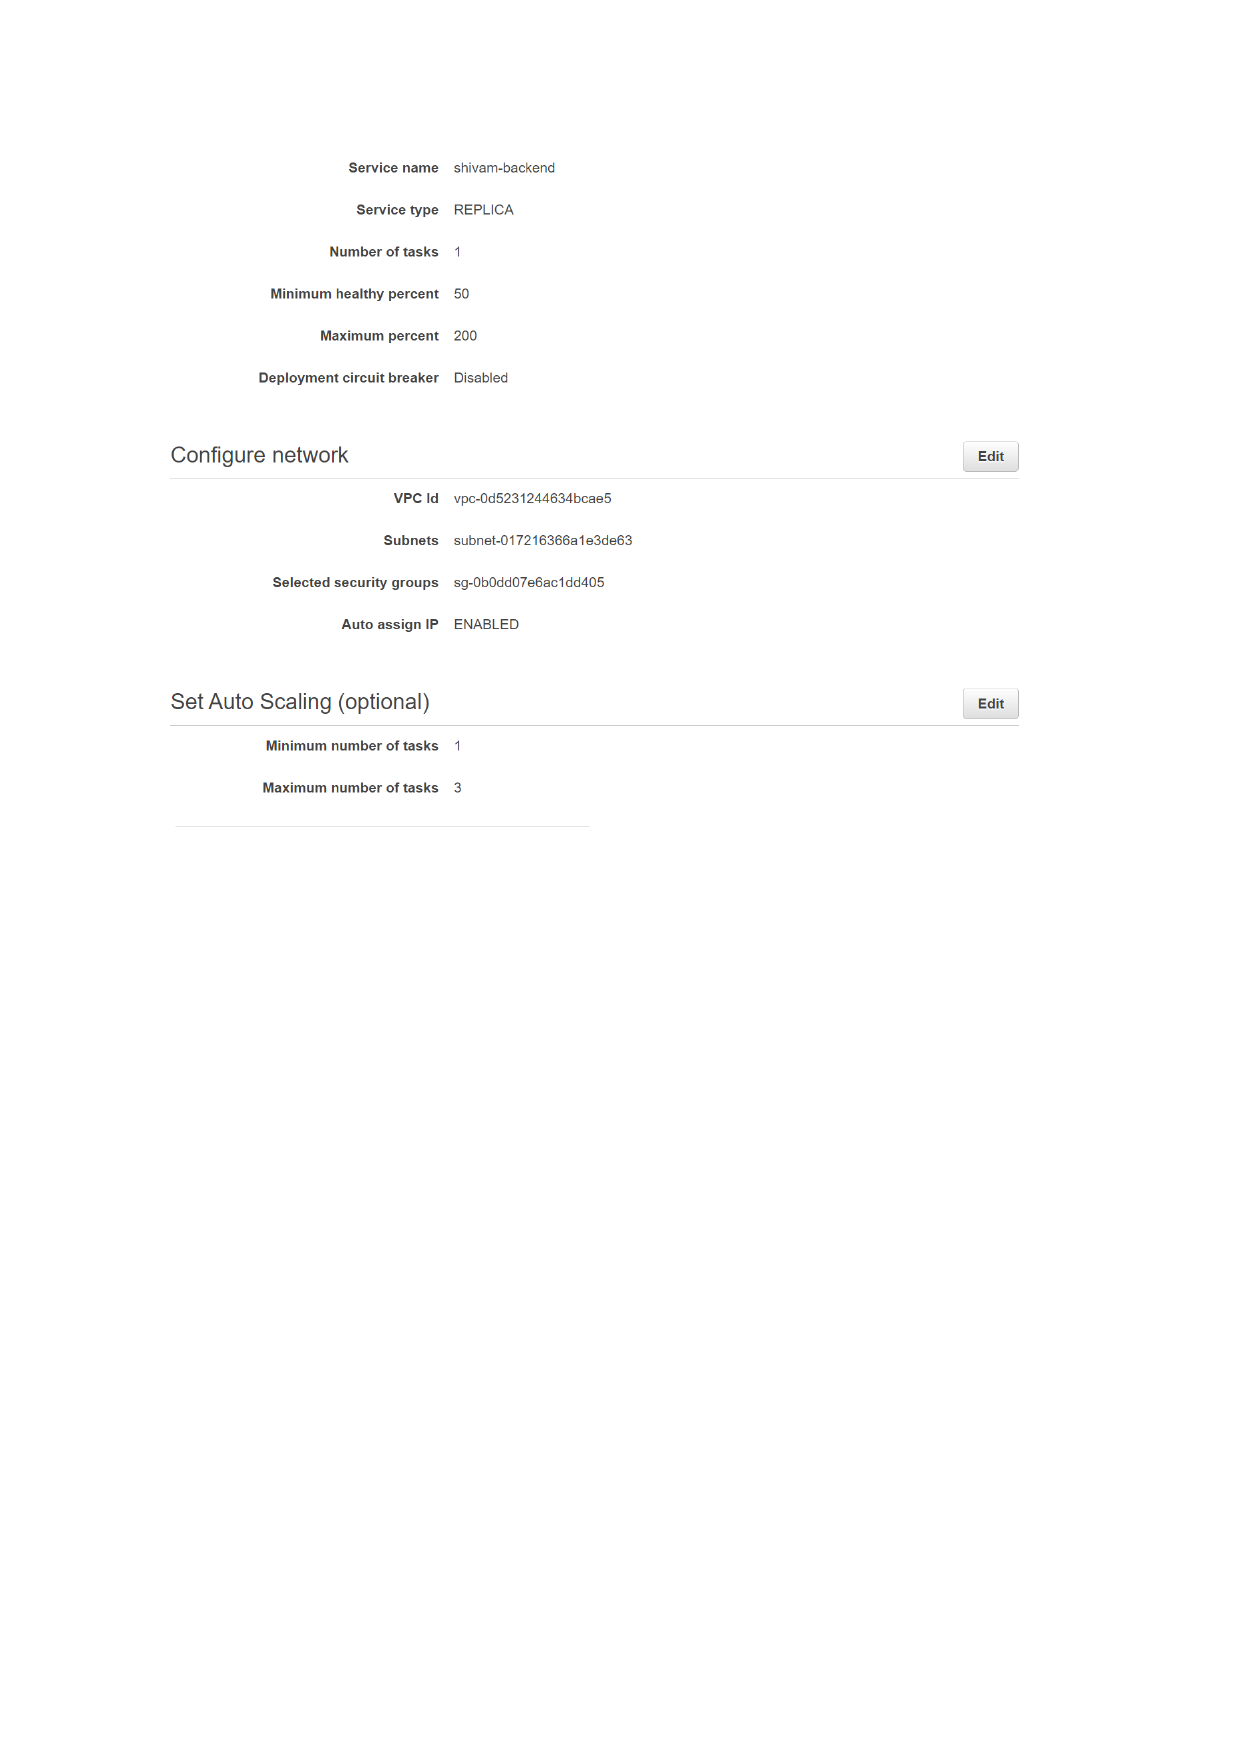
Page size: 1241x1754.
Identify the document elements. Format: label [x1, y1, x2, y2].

picture [150, 150, 1091, 855]
